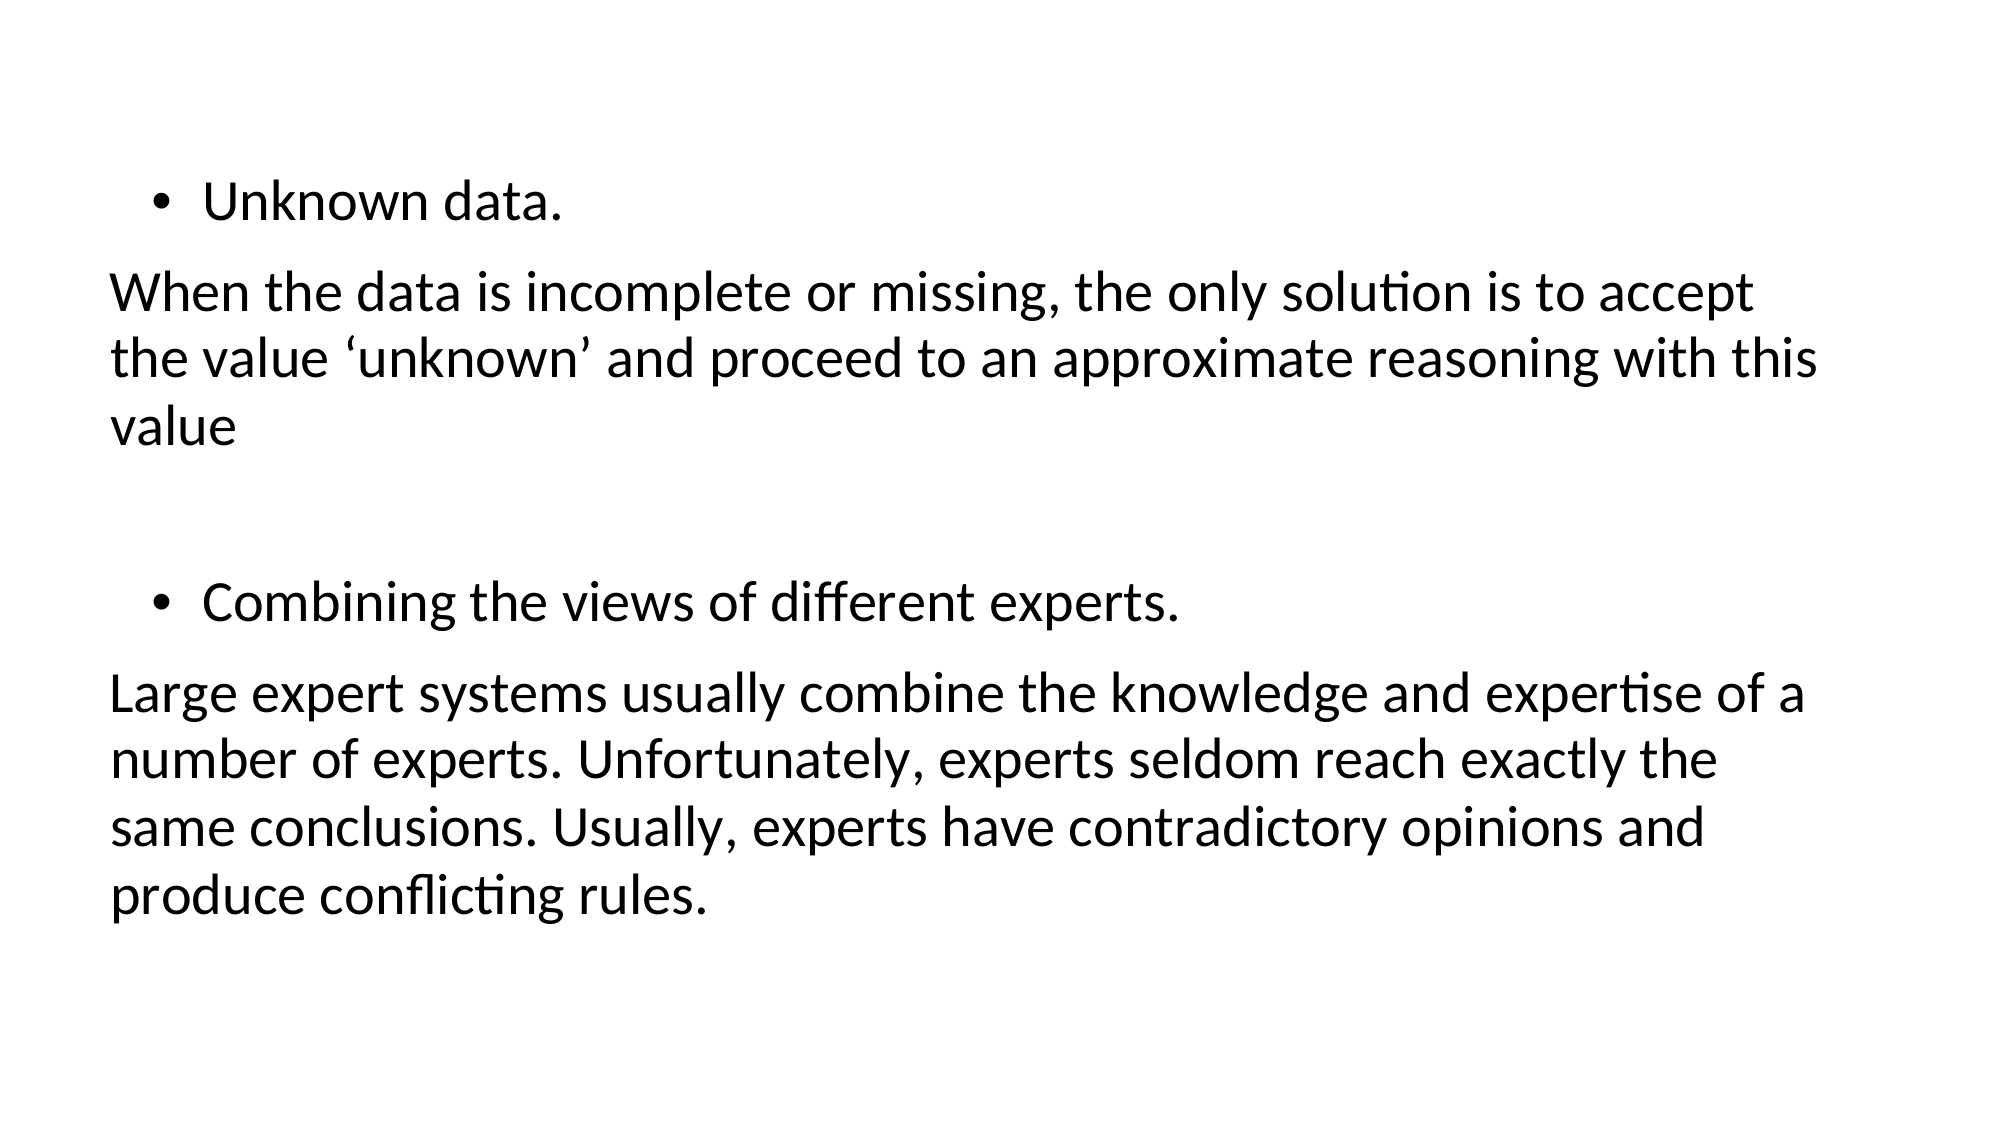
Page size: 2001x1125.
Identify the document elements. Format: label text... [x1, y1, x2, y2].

list Unknown data. [151, 166, 1869, 234]
text When the data is incomplete or missing, the only solution is to accept the value ‘unknown’ and proceed to an approximate reasoning with this value [109, 257, 1846, 460]
text Large expert systems usually combine the knowledge and expertise of a number of experts. Unfortunately, experts seldom reach exactly the same conclusions. Usually, experts have contradictory opinions and produce conflicting rules. [109, 658, 1846, 929]
list Combining the views of different experts. [151, 567, 1869, 635]
